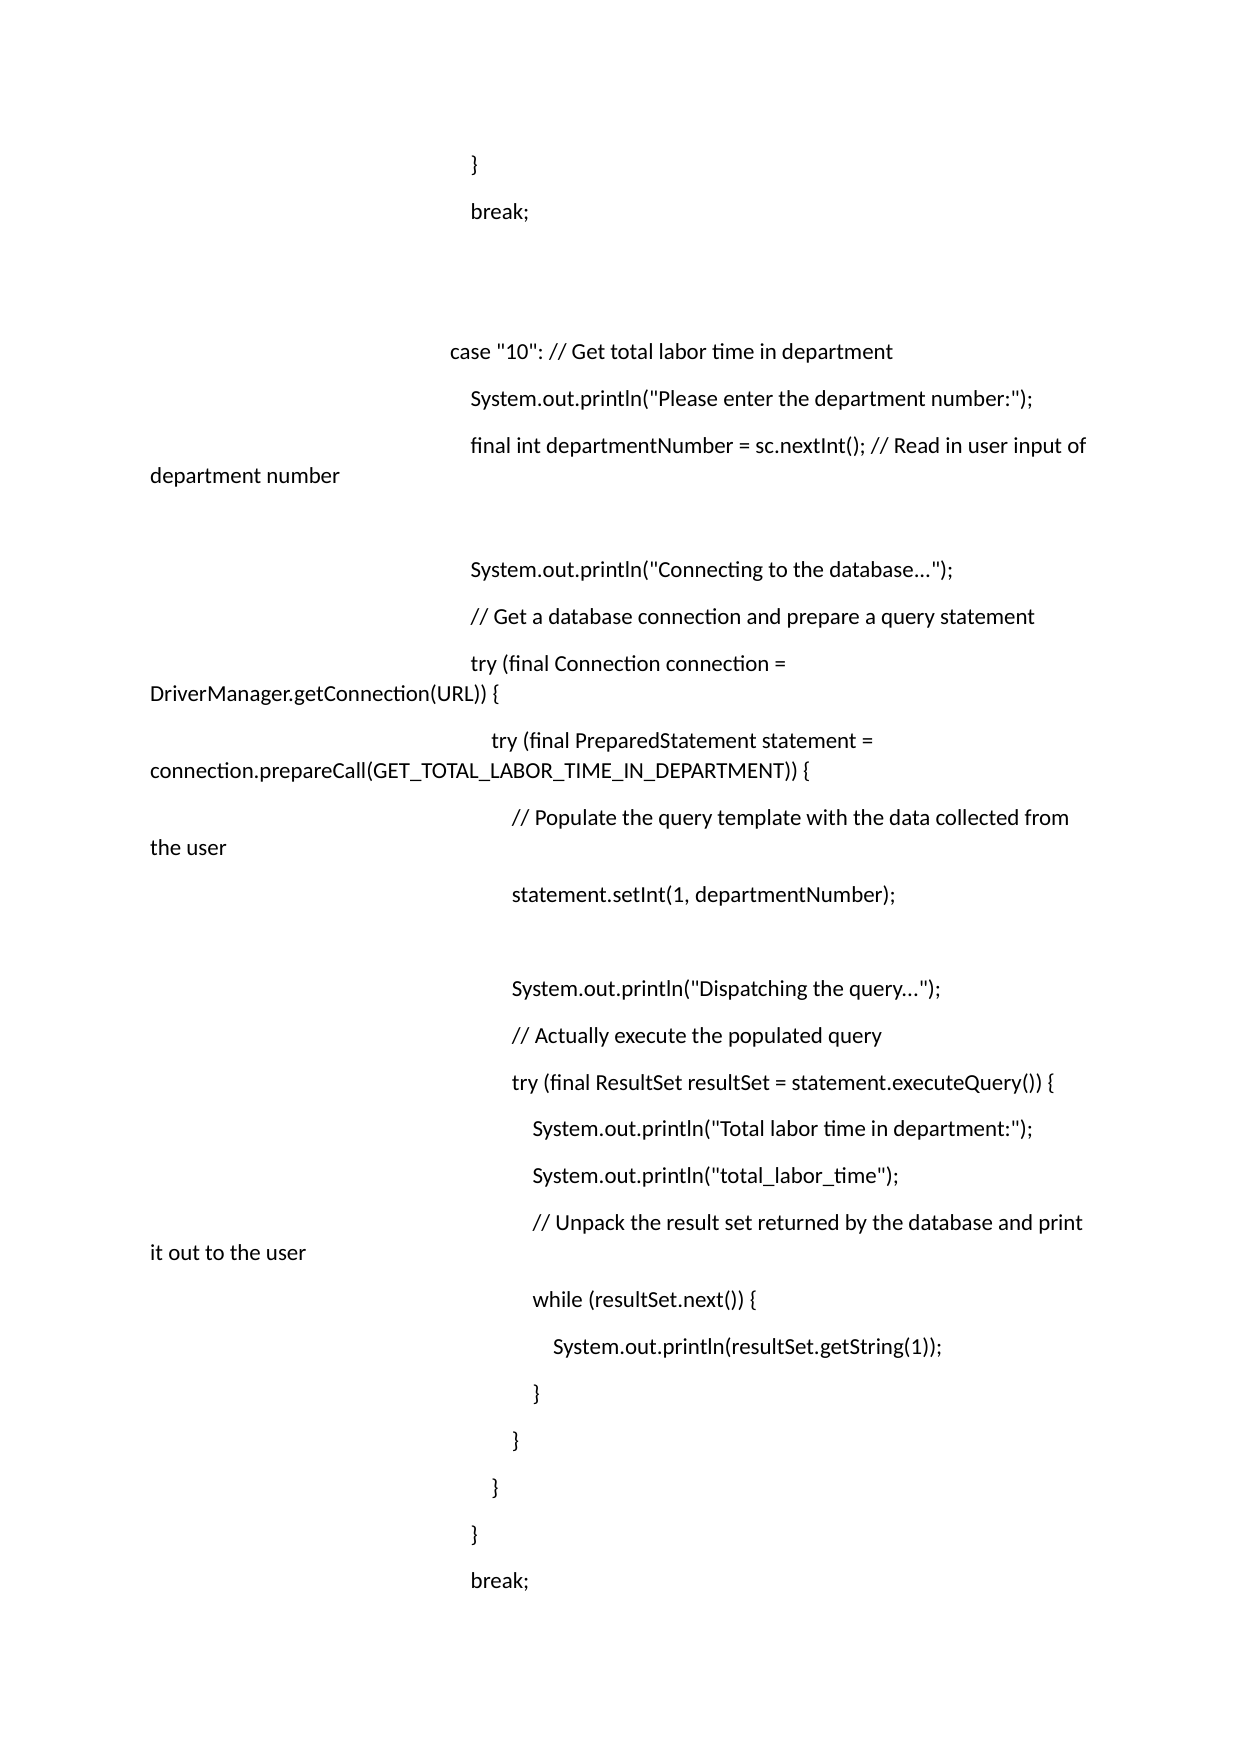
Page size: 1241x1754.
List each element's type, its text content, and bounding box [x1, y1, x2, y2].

text } [150, 1426, 1090, 1454]
text final int departmentNumber = sc.nextInt(); // Read in user input of department number [150, 431, 1090, 489]
text while (resultSet.next()) { [150, 1285, 1090, 1313]
text break; [150, 1567, 1090, 1595]
text System.out.println("Total labor time in department:"); [150, 1114, 1090, 1143]
text System.out.println("total_labor_time"); [150, 1161, 1090, 1189]
text try (final Connection connection = DriverManager.getConnection(URL)) { [150, 649, 1090, 707]
text statement.setInt(1, departmentNumber); [150, 880, 1090, 908]
text } [150, 1473, 1090, 1501]
text try (final PreparedStatement statement = connection.prepareCall(GET_TOTAL_LABOR_TIME_IN_DEPARTMENT)) { [150, 726, 1090, 784]
text System.out.println("Connecting to the database..."); [150, 555, 1090, 583]
text // Unpack the result set returned by the database and print it out to the user [150, 1208, 1090, 1267]
text // Get a database connection and prepare a query statement [150, 602, 1090, 630]
text } [150, 1520, 1090, 1548]
text System.out.println("Dispatching the query..."); [150, 974, 1090, 1002]
text System.out.println("Please enter the department number:"); [150, 384, 1090, 412]
text case "10": // Get total labor time in department [150, 337, 1090, 366]
text } [150, 150, 1090, 178]
text System.out.println(resultSet.getString(1)); [150, 1332, 1090, 1360]
text // Actually execute the populated query [150, 1021, 1090, 1049]
text try (final ResultSet resultSet = statement.executeQuery()) { [150, 1068, 1090, 1096]
text } [150, 1379, 1090, 1407]
text break; [150, 197, 1090, 225]
text // Populate the query template with the data collected from the user [150, 803, 1090, 861]
